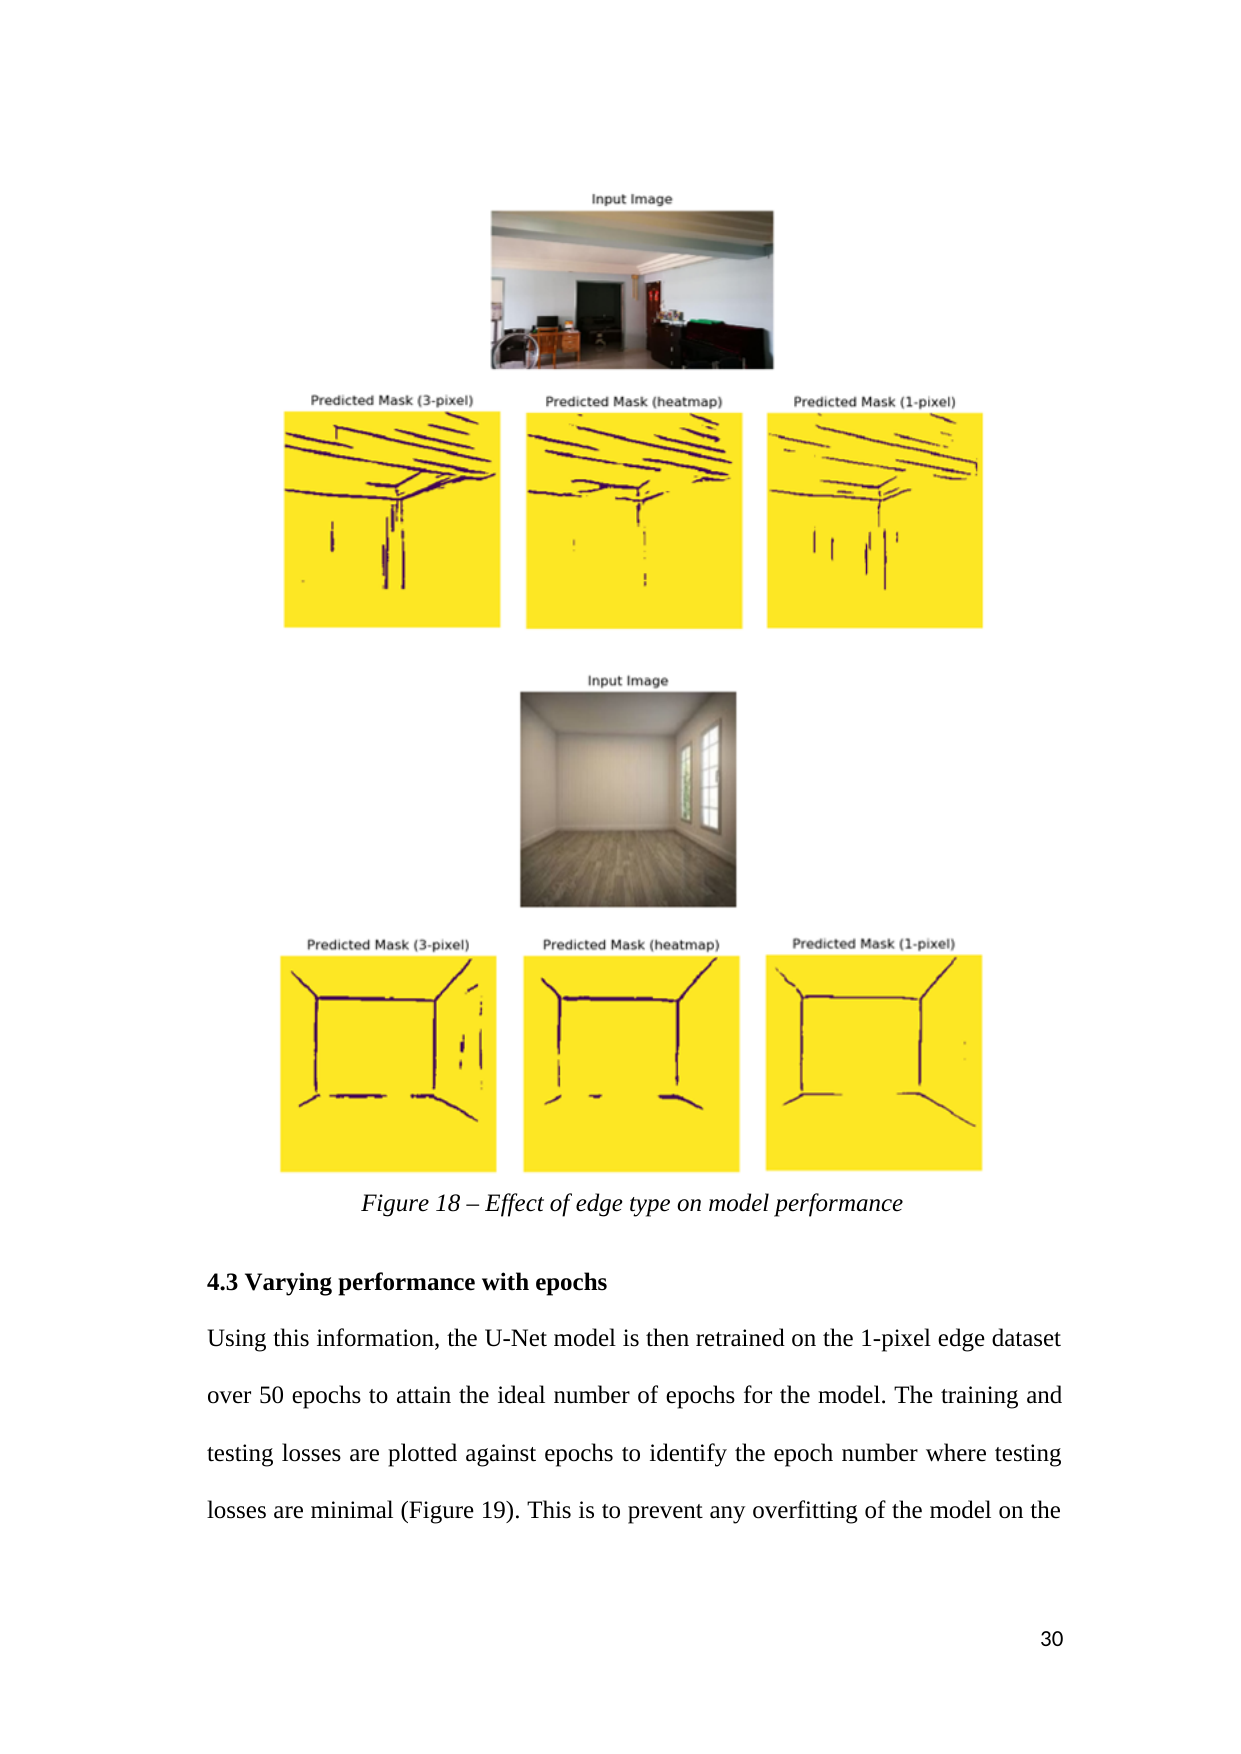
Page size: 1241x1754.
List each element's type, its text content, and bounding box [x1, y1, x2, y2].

picture [273, 177, 996, 637]
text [207, 1323, 1063, 1524]
picture [270, 656, 999, 1184]
